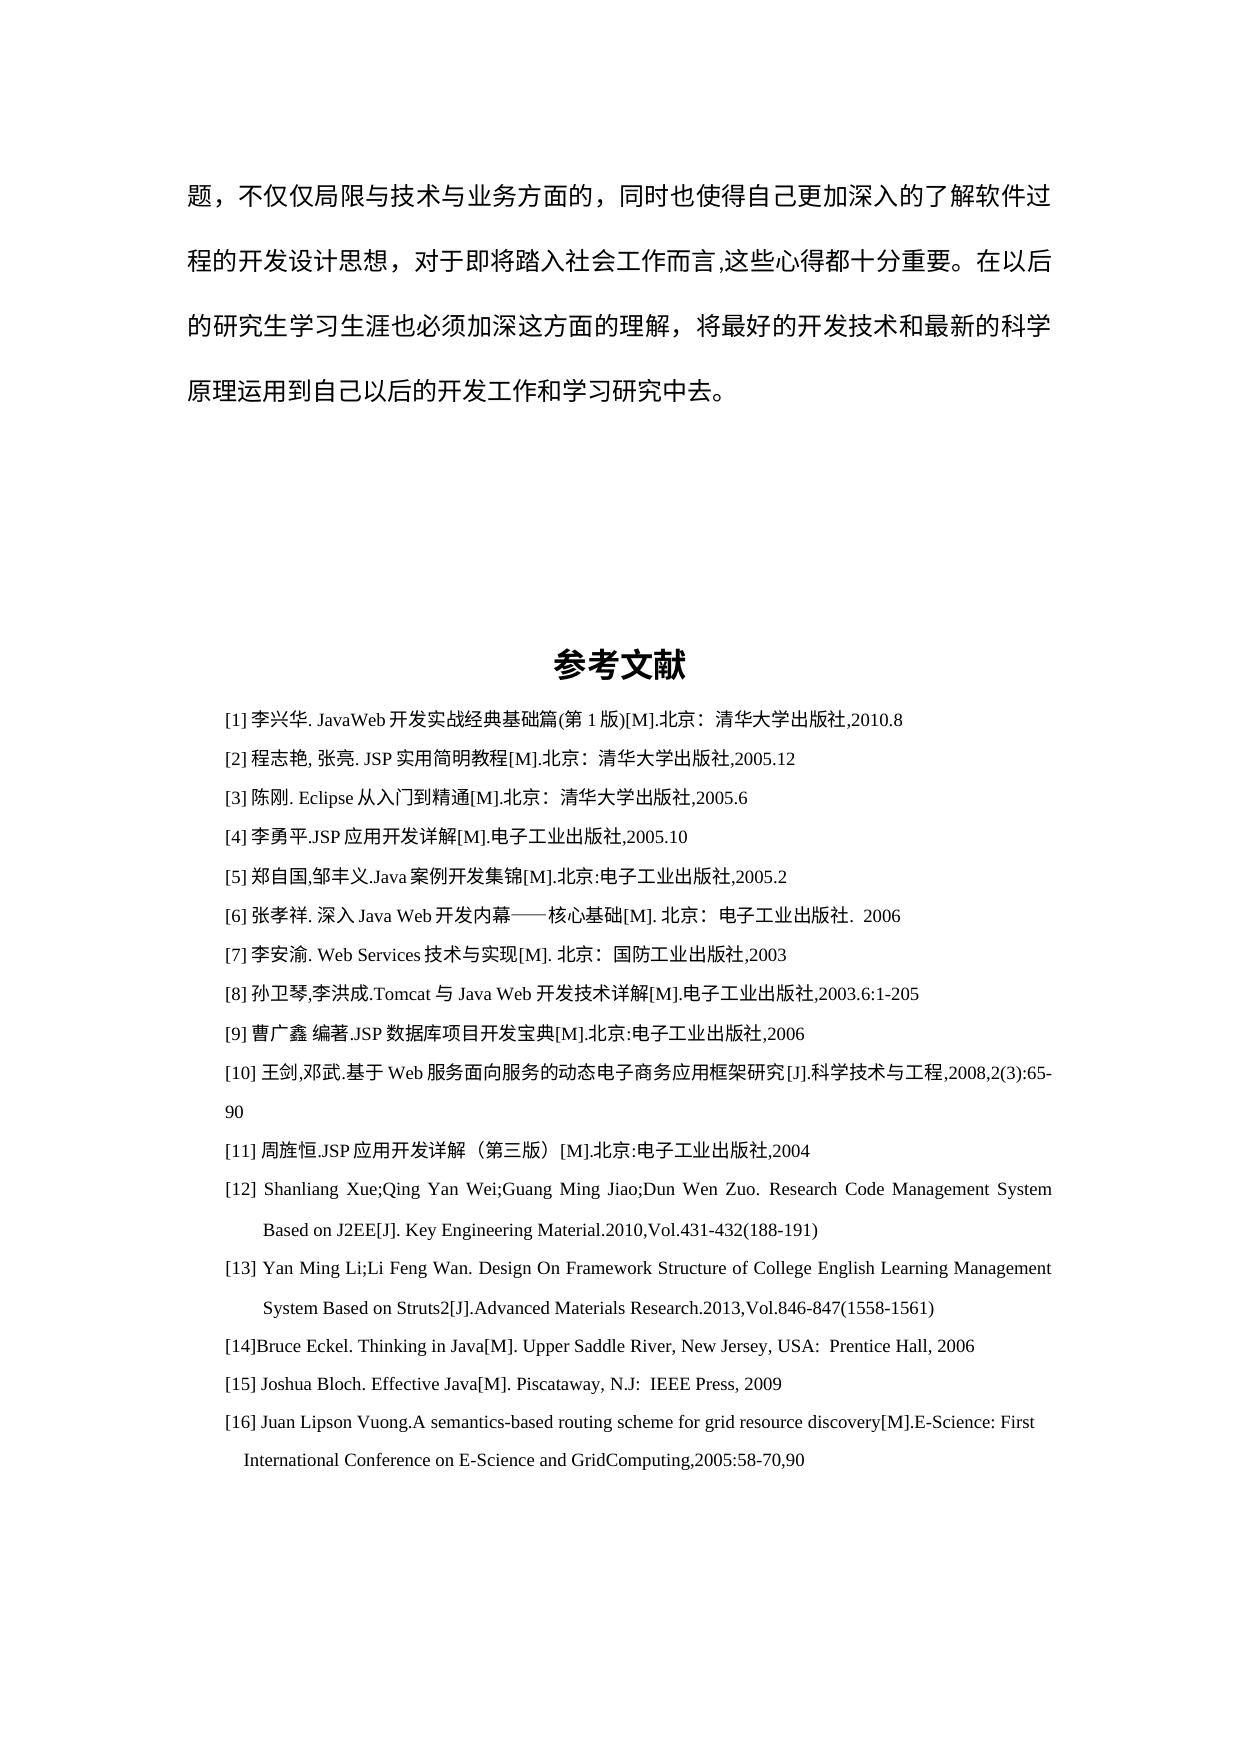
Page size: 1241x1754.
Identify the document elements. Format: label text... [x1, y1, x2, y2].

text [187, 162, 1053, 422]
text [9] 曹广鑫 编著.JSP数据库项目开发宝典[M].北京:电子工业出版社,2006 [225, 1016, 1053, 1048]
text [8] 孙卫琴,李洪成.Tomcat 与 Java Web 开发技术详解[M].电子工业出版社,2003.6:1-205 [225, 976, 1053, 1009]
text [12] Shanliang Xue;Qing Yan Wei;Guang Ming Jiao;Dun Wen Zuo. Research Code Management System Based on J2EE[J]. Key Engineering Material.2010,Vol.431-432(188-191) [225, 1173, 1053, 1246]
title 参考文献 [187, 630, 1053, 695]
text [14]Bruce Eckel. Thinking in Java[M]. Upper Saddle River, New Jersey, USA: Prentice Hall, 2006 [187, 1329, 1053, 1362]
text [3] 陈刚. Eclipse从入门到精通[M].北京：清华大学出版社,2005.6 [225, 780, 1053, 813]
text [6] 张孝祥. 深入Java Web开发内幕——核心基础[M]. 北京：电子工业出版社. 2006 [225, 898, 1053, 930]
text [16] Juan Lipson Vuong.A semantics-based routing scheme for grid resource discovery[M].E-Science: First [225, 1405, 1053, 1438]
text [1] 李兴华. JavaWeb开发实战经典基础篇(第1版)[M].北京：清华大学出版社,2010.8 [225, 702, 1053, 734]
text International Conference on E-Science and GridComputing,2005:58-70,90 [225, 1443, 1053, 1476]
text [10] 王剑,邓武.基于Web服务面向服务的动态电子商务应用框架研究[J].科学技术与工程,2008,2(3):65-90 [225, 1055, 1053, 1128]
text [2] 程志艳, 张亮. JSP实用简明教程[M].北京：清华大学出版社,2005.12 [225, 741, 1053, 773]
text [7] 李安渝. Web Services技术与实现[M]. 北京：国防工业出版社,2003 [225, 937, 1053, 970]
text [11] 周旌恒.JSP应用开发详解（第三版）[M].北京:电子工业出版社,2004 [225, 1133, 1053, 1166]
text [15] Joshua Bloch. Effective Java[M]. Piscataway, N.J: IEEE Press, 2009 [225, 1367, 1053, 1400]
text [4] 李勇平.JSP应用开发详解[M].电子工业出版社,2005.10 [225, 819, 1053, 852]
text [5] 郑自国,邹丰义.Java案例开发集锦[M].北京:电子工业出版社,2005.2 [225, 859, 1053, 891]
text [13] Yan Ming Li;Li Feng Wan. Design On Framework Structure of College English Learning Management System Based on Struts2[J].Advanced Materials Research.2013,Vol.846-847(1558-1561) [225, 1251, 1053, 1324]
